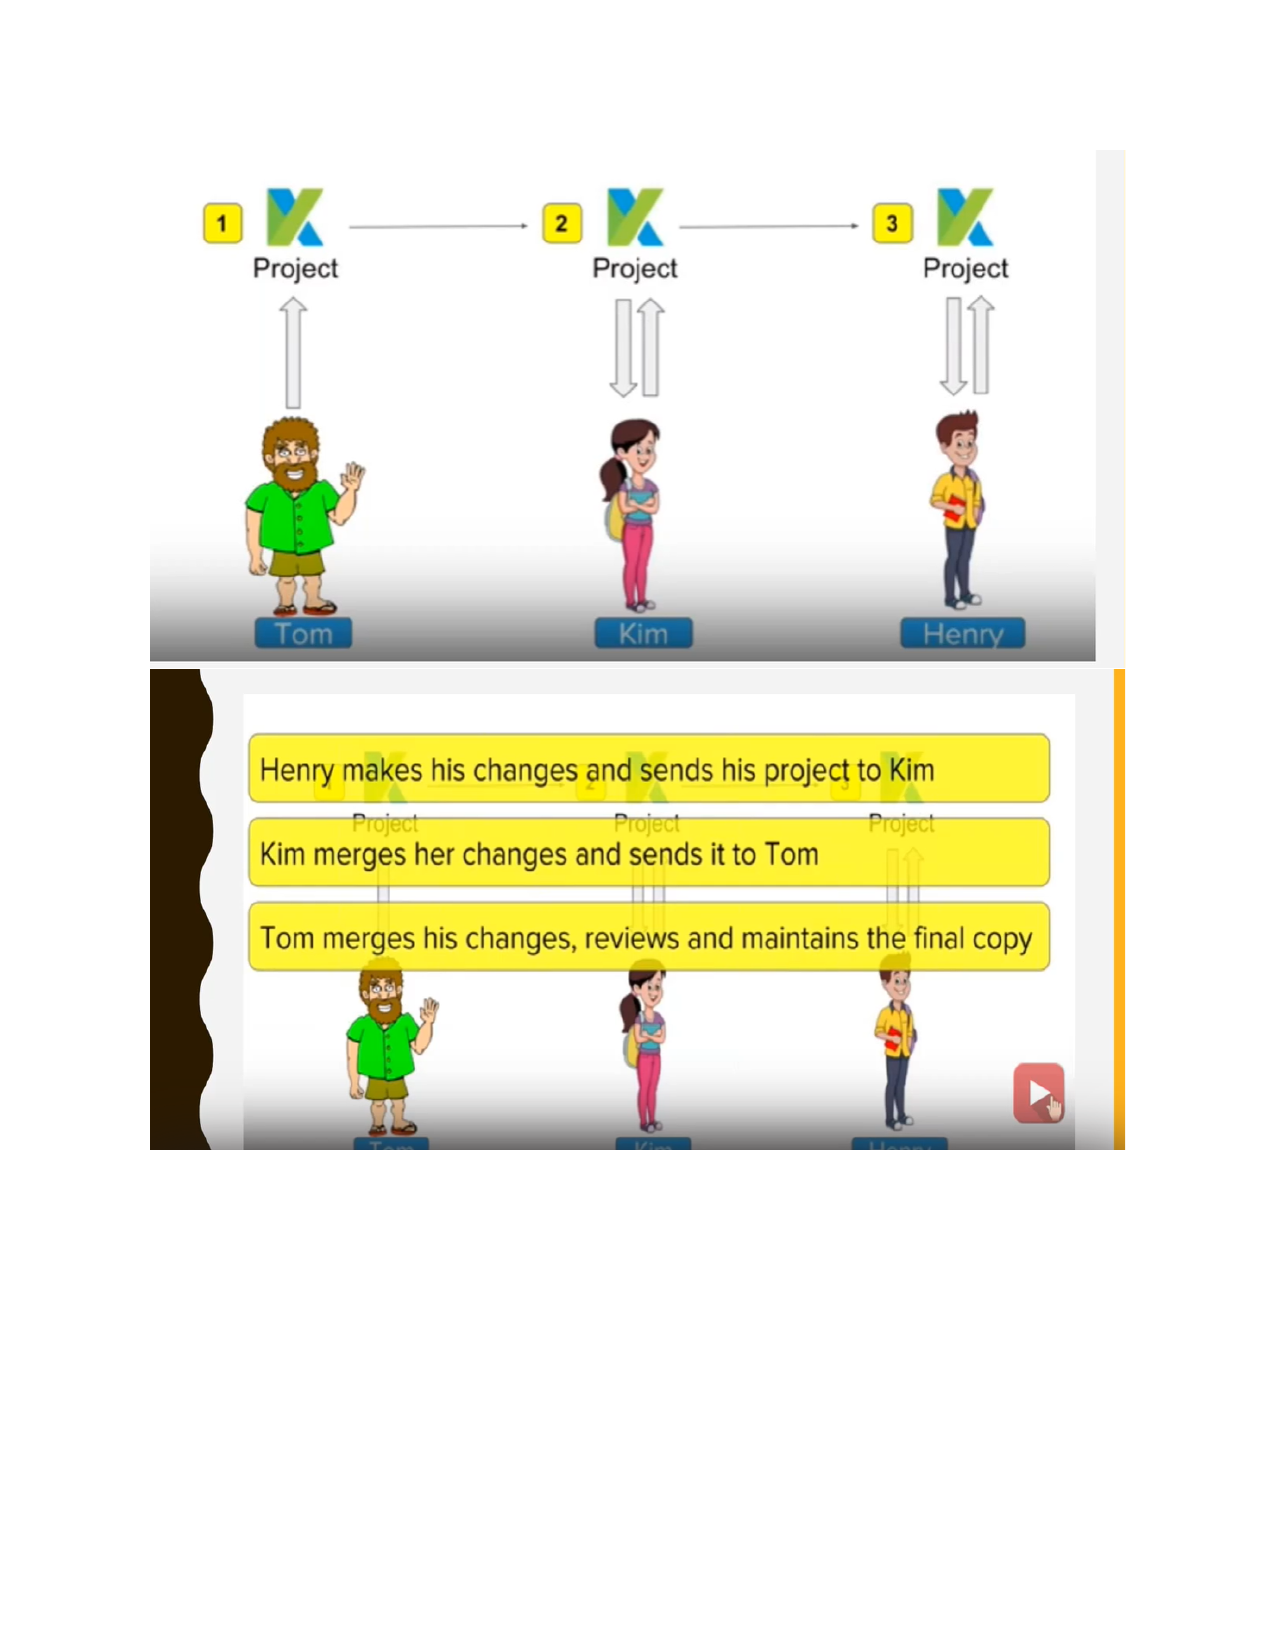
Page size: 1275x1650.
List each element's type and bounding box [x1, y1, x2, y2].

picture [150, 150, 1125, 668]
picture [150, 669, 1125, 1150]
